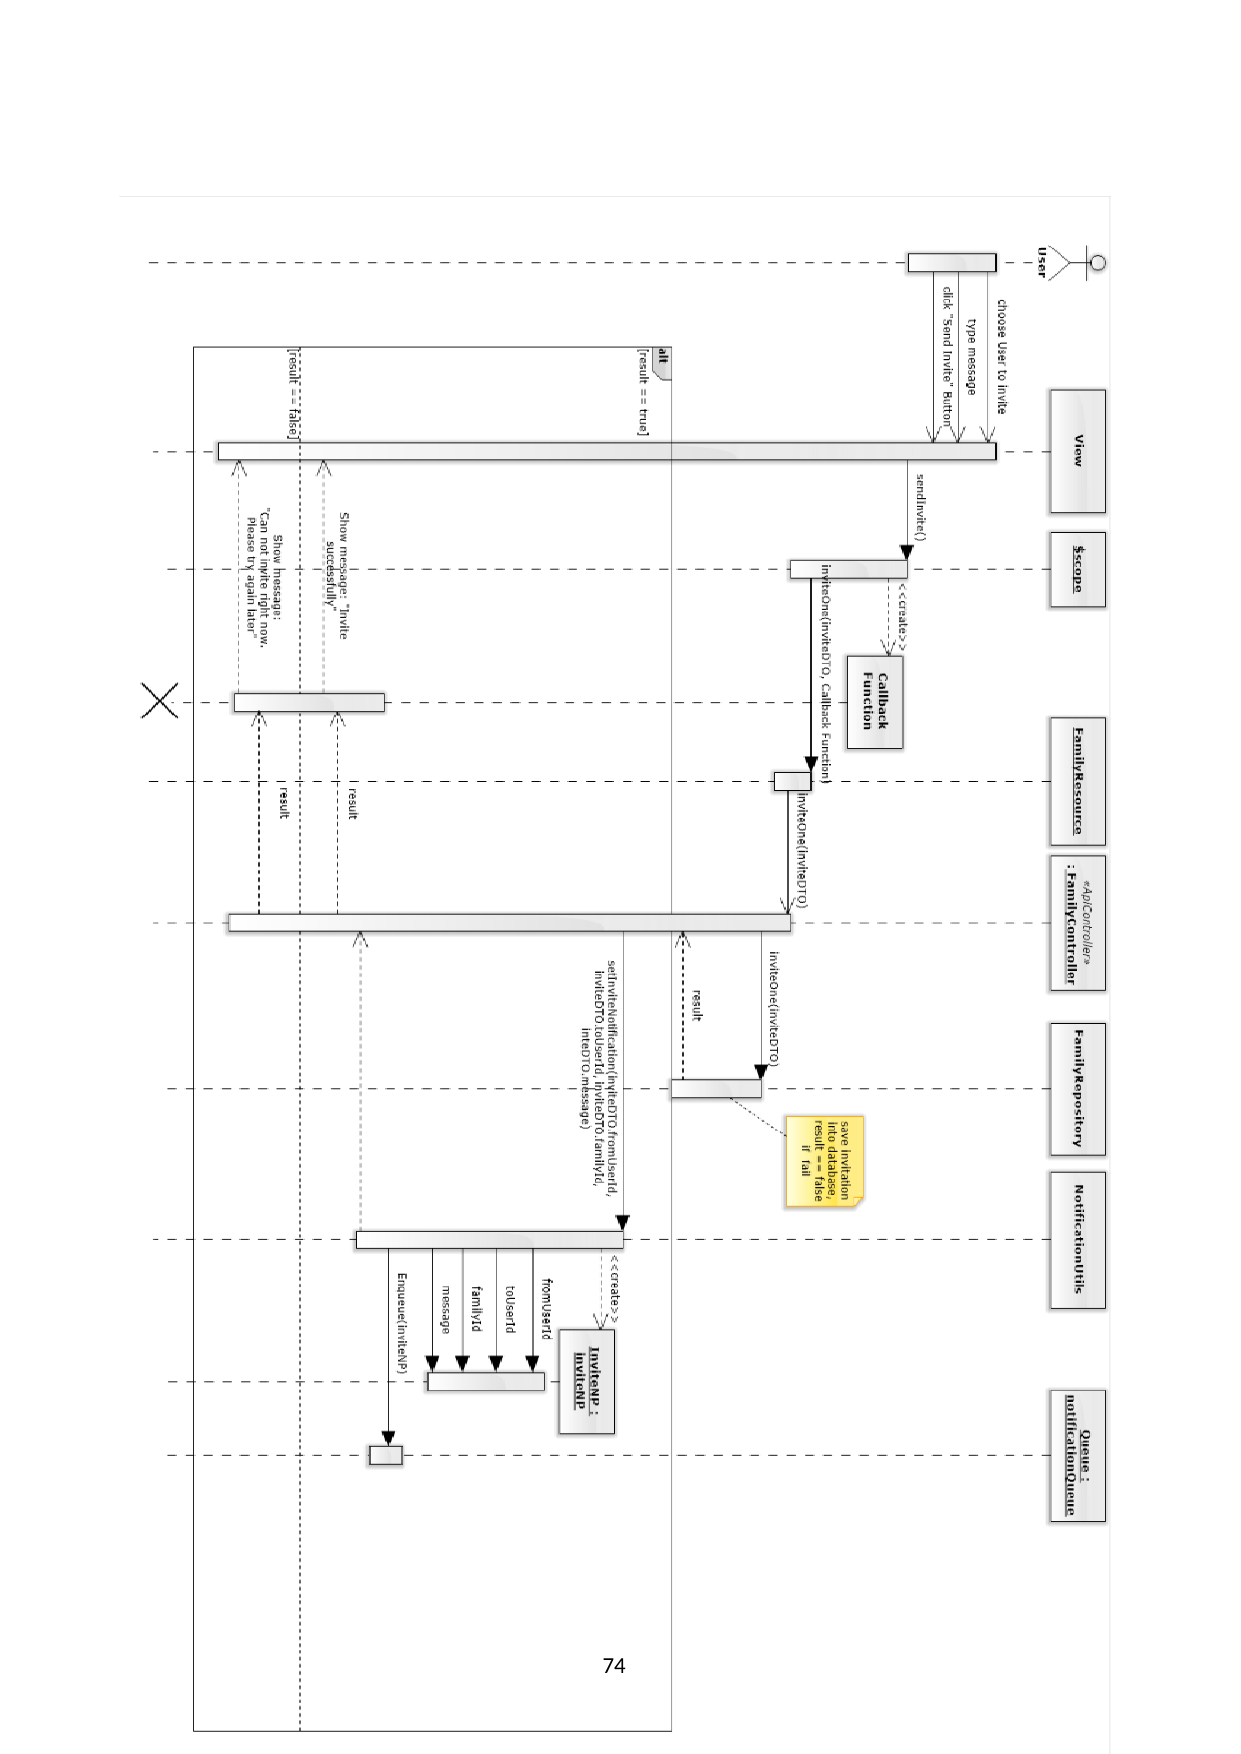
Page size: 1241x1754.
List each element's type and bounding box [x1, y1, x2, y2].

picture [119, 196, 1111, 1754]
